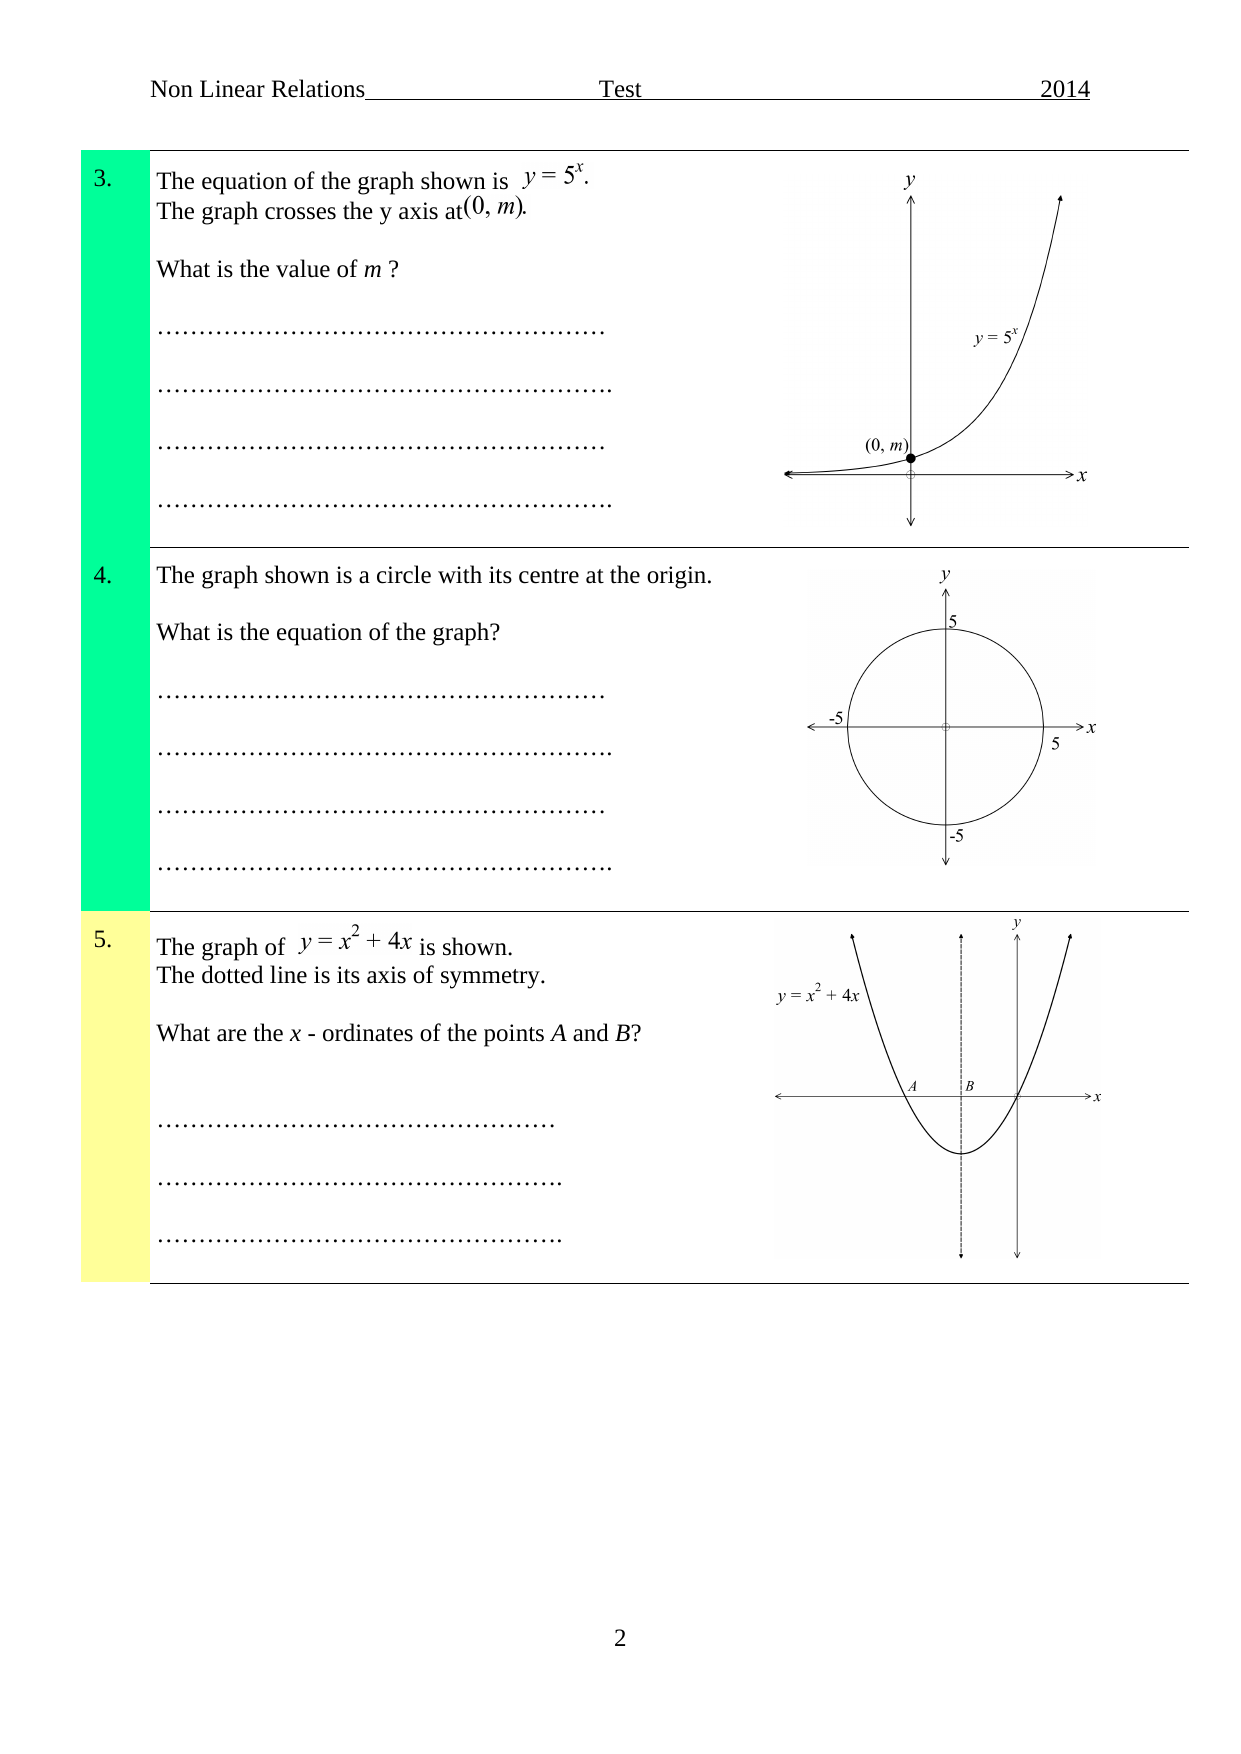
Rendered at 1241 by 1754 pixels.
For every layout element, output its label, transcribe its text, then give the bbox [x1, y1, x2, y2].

picture [521, 162, 594, 189]
table_cell [81, 547, 150, 911]
table_cell The graph shown is a circle with its centre at the origin. What is the equation of the graph? ……………………………………………… ………………………………………………. ……………………………………………… ………………………………………………. [150, 548, 1189, 911]
table_cell The graph of is shown. The dotted line is its axis of symmetry. What are the x - ordinates of the points A and B? ………………………………………… …………………………………………. …………………………………………. [150, 912, 1189, 1282]
table_cell The equation of the graph shown is The graph crosses the y axis at What is the value of m ? ……………………………………………… ………………………………………………. ……………………………………………… ………………………………………………. [150, 151, 1189, 547]
picture [297, 923, 413, 955]
picture [462, 194, 532, 220]
table_cell [81, 911, 150, 1282]
picture [783, 174, 1088, 527]
table_cell [81, 150, 150, 547]
picture [806, 569, 1097, 866]
picture [774, 918, 1101, 1259]
